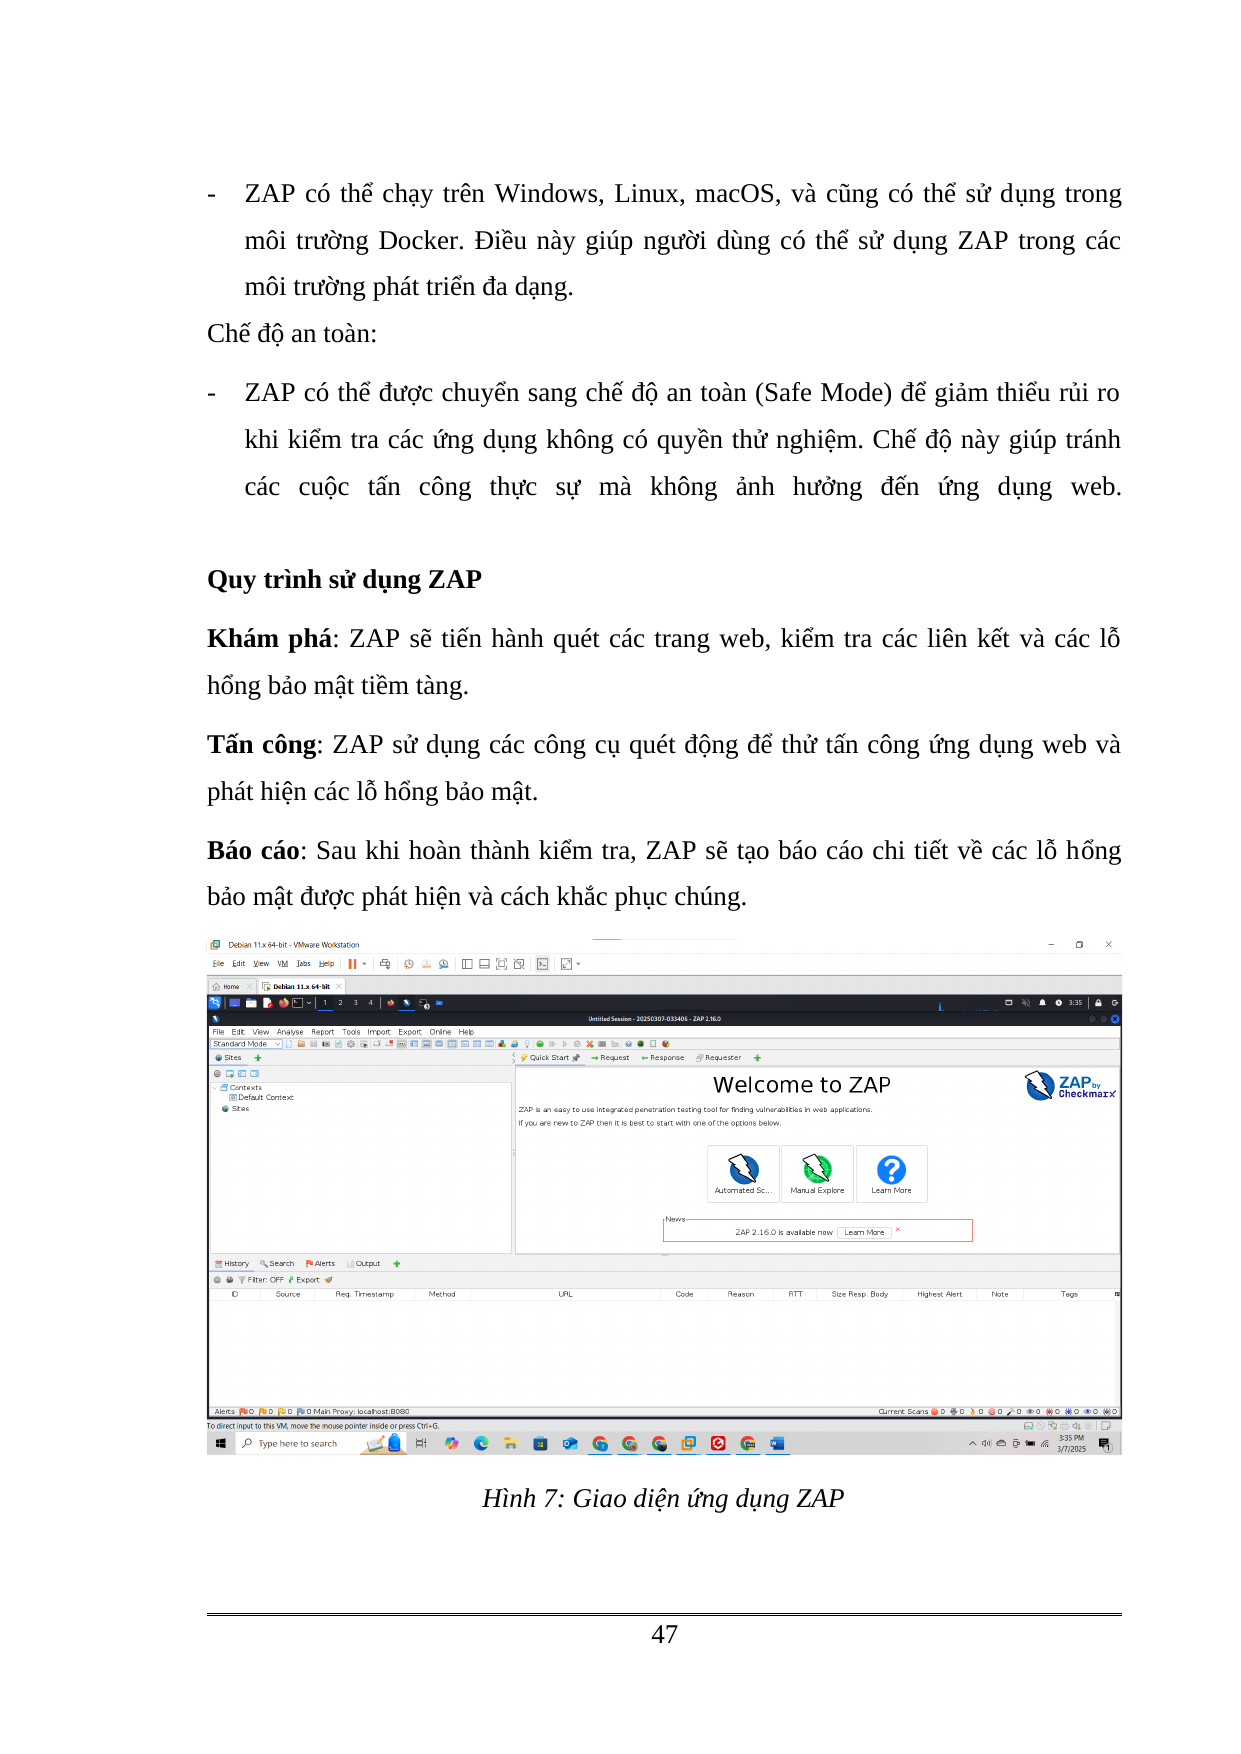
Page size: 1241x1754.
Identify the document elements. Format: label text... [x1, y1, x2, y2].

text Tấn công: ZAP sử dụng các công cụ quét động để thử tấn công ứng dụng web và phát hiện các lỗ hổng bảo mật. [207, 728, 1122, 806]
text Báo cáo: Sau khi hoàn thành kiểm tra, ZAP sẽ tạo báo cáo chi tiết về các lỗ hổng bảo mật được phát hiện và cách khắc phục chúng. [207, 834, 1122, 912]
picture [206, 939, 1123, 1455]
list ZAP có thể được chuyển sang chế độ an toàn (Safe Mode) để giảm thiểu rủi ro khi kiểm tra các ứng dụng không có quyền thử nghiệm. Chế độ này giúp tránh các cuộc tấn công thực sự mà không ảnh hưởng đến ứng dụng web. [207, 376, 1122, 547]
text Khám phá: ZAP sẽ tiến hành quét các trang web, kiểm tra các liên kết và các lỗ hổng bảo mật tiềm tàng. [207, 622, 1122, 700]
list ZAP có thể chạy trên Windows, Linux, macOS, và cũng có thể sử dụng trong môi trường Docker. Điều này giúp người dùng có thể sử dụng ZAP trong các môi trường phát triển đa dạng. [207, 177, 1122, 302]
text Hình 7: Giao diện ứng dụng ZAP [207, 1483, 1122, 1514]
text Chế độ an toàn: [207, 317, 1122, 348]
text Quy trình sử dụng ZAP [207, 563, 1122, 594]
